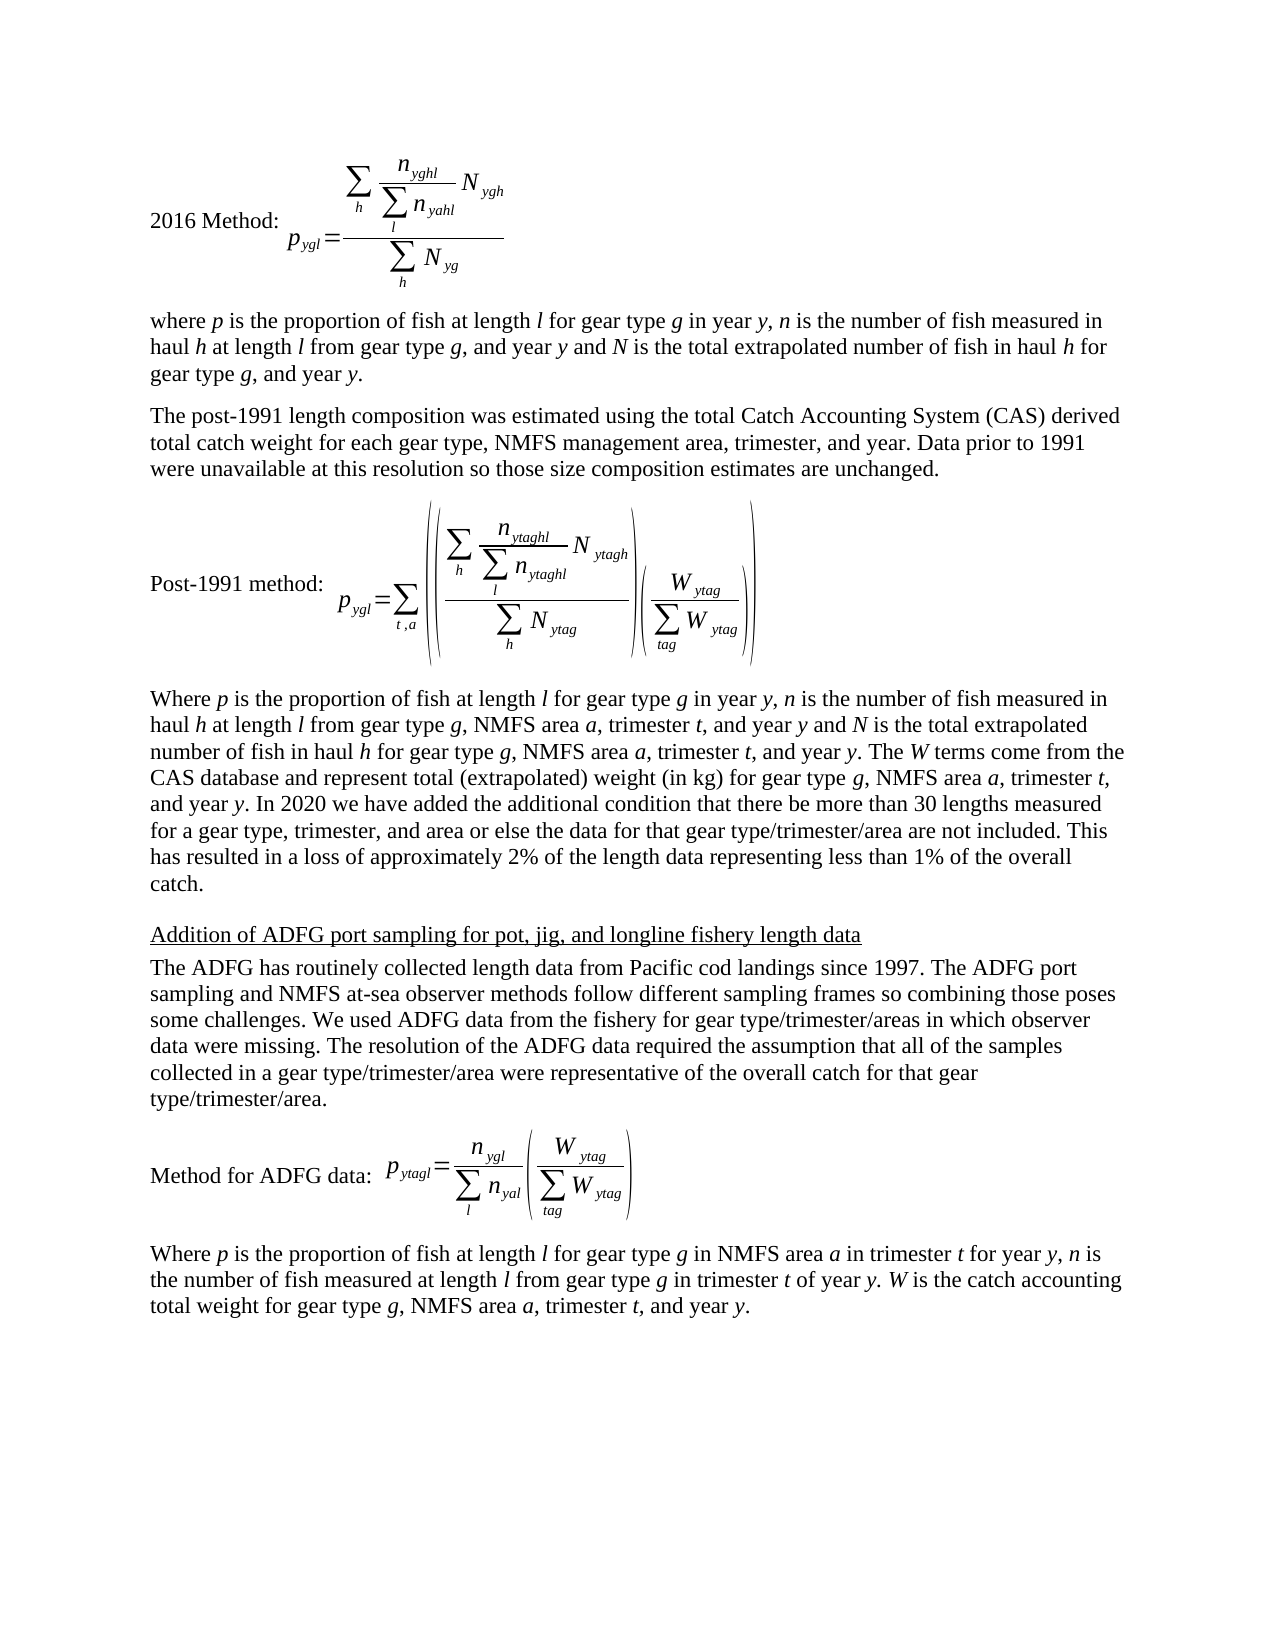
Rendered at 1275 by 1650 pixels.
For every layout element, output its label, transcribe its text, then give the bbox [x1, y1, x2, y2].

text The ADFG has routinely collected length data from Pacific cod landings since 1997. The ADFG port sampling and NMFS at-sea observer methods follow different sampling frames so combining those poses some challenges. We used ADFG data from the fishery for gear type/trimester/areas in which observer data were missing. The resolution of the ADFG data required the assumption that all of the samples collected in a gear type/trimester/area were representative of the overall catch for that gear type/trimester/area. [150, 953, 1125, 1112]
text The post-1991 length composition was estimated using the total Catch Accounting System (CAS) derived total catch weight for each gear type, NMFS management area, trimester, and year. Data prior to 1991 were unavailable at this resolution so those size composition estimates are unchanged. [150, 403, 1125, 482]
text 2016 Method: [150, 150, 1125, 290]
text Where p is the proportion of fish at length l for gear type g in year y, n is the number of fish measured in haul h at length l from gear type g, NMFS area a, trimester t, and year y and N is the total extrapolated number of fish in haul h for gear type g, NMFS area a, trimester t, and year y. The W terms come from the CAS database and represent total (extrapolated) weight (in kg) for gear type g, NMFS area a, trimester t, and year y. In 2020 we have added the additional condition that there be more than 30 lengths measured for a gear type, trimester, and area or else the data for that gear type/trimester/area are not included. This has resulted in a loss of approximately 2% of the length data representing less than 1% of the overall catch. [150, 685, 1125, 896]
text Method for ADFG data: [150, 1128, 1125, 1223]
text where p is the proportion of fish at length l for gear type g in year y, n is the number of fish measured in haul h at length l from gear type g, and year y and N is the total extrapolated number of fish in haul h for gear type g, and year y. [150, 307, 1125, 386]
subtitle Addition of ADFG port sampling for pot, jig, and longline fishery length data [150, 921, 1125, 947]
text Post-1991 method: [150, 498, 1125, 668]
text Where p is the proportion of fish at length l for gear type g in NMFS area a in trimester t for year y, n is the number of fish measured at length l from gear type g in trimester t of year y. W is the catch accounting total weight for gear type g, NMFS area a, trimester t, and year y. [150, 1239, 1125, 1319]
